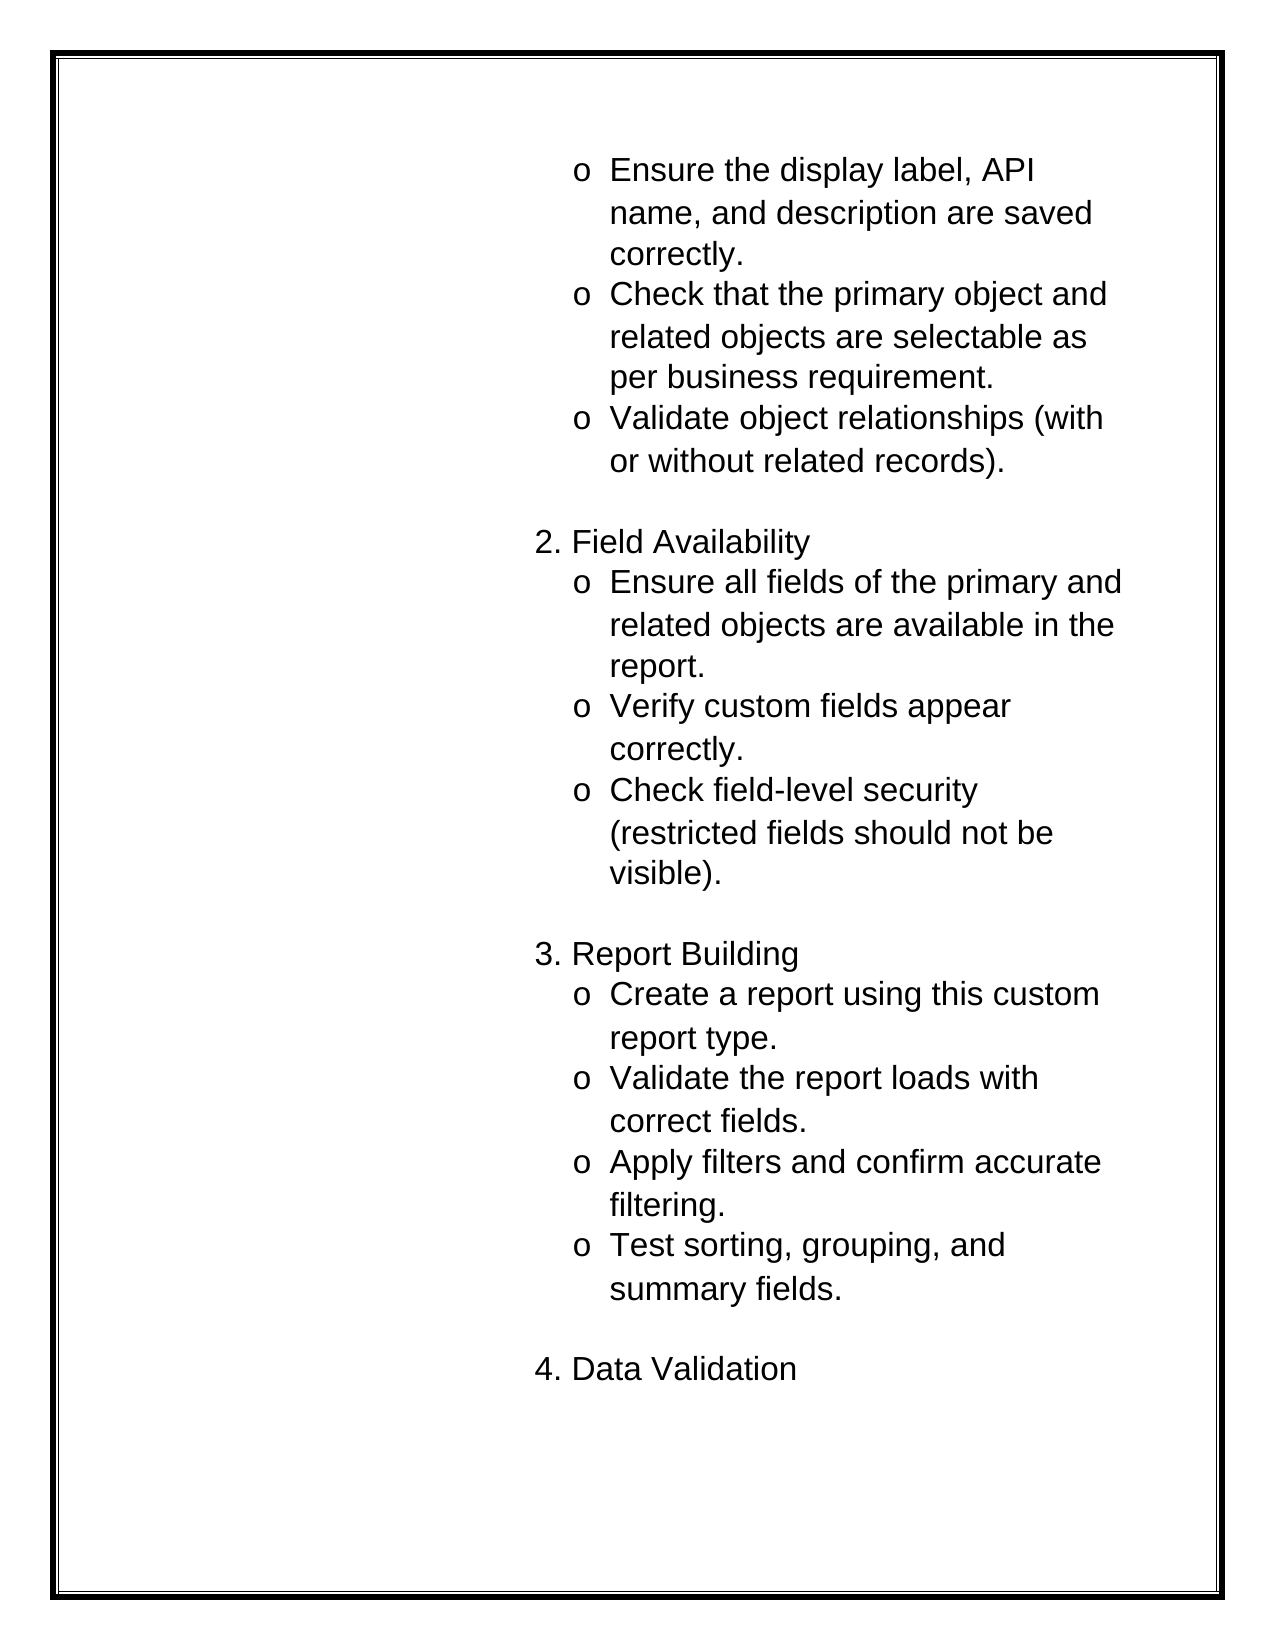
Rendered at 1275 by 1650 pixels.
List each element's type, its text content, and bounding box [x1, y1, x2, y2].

list Ensure all fields of the primary and related objects are available in the report. [572, 562, 1125, 684]
list 4. Data Validation [534, 1349, 1125, 1388]
list 2. Field Availability [534, 522, 1125, 560]
list Verify custom fields appear correctly. [572, 686, 1125, 768]
list Validate the report loads with correct fields. [572, 1058, 1125, 1140]
list Create a report using this custom report type. [572, 974, 1125, 1056]
list Apply filters and confirm accurate filtering. [572, 1142, 1125, 1223]
list Check that the primary object and related objects are selectable as per business requirement. [572, 274, 1125, 396]
list Check field-level security (restricted fields should not be visible). [572, 770, 1125, 892]
list Validate object relationships (with or without related records). [572, 398, 1125, 480]
list 3. Report Building [534, 934, 1125, 972]
list Test sorting, grouping, and summary fields. [572, 1225, 1125, 1307]
list Ensure the display label, API name, and description are saved correctly. [572, 150, 1125, 272]
